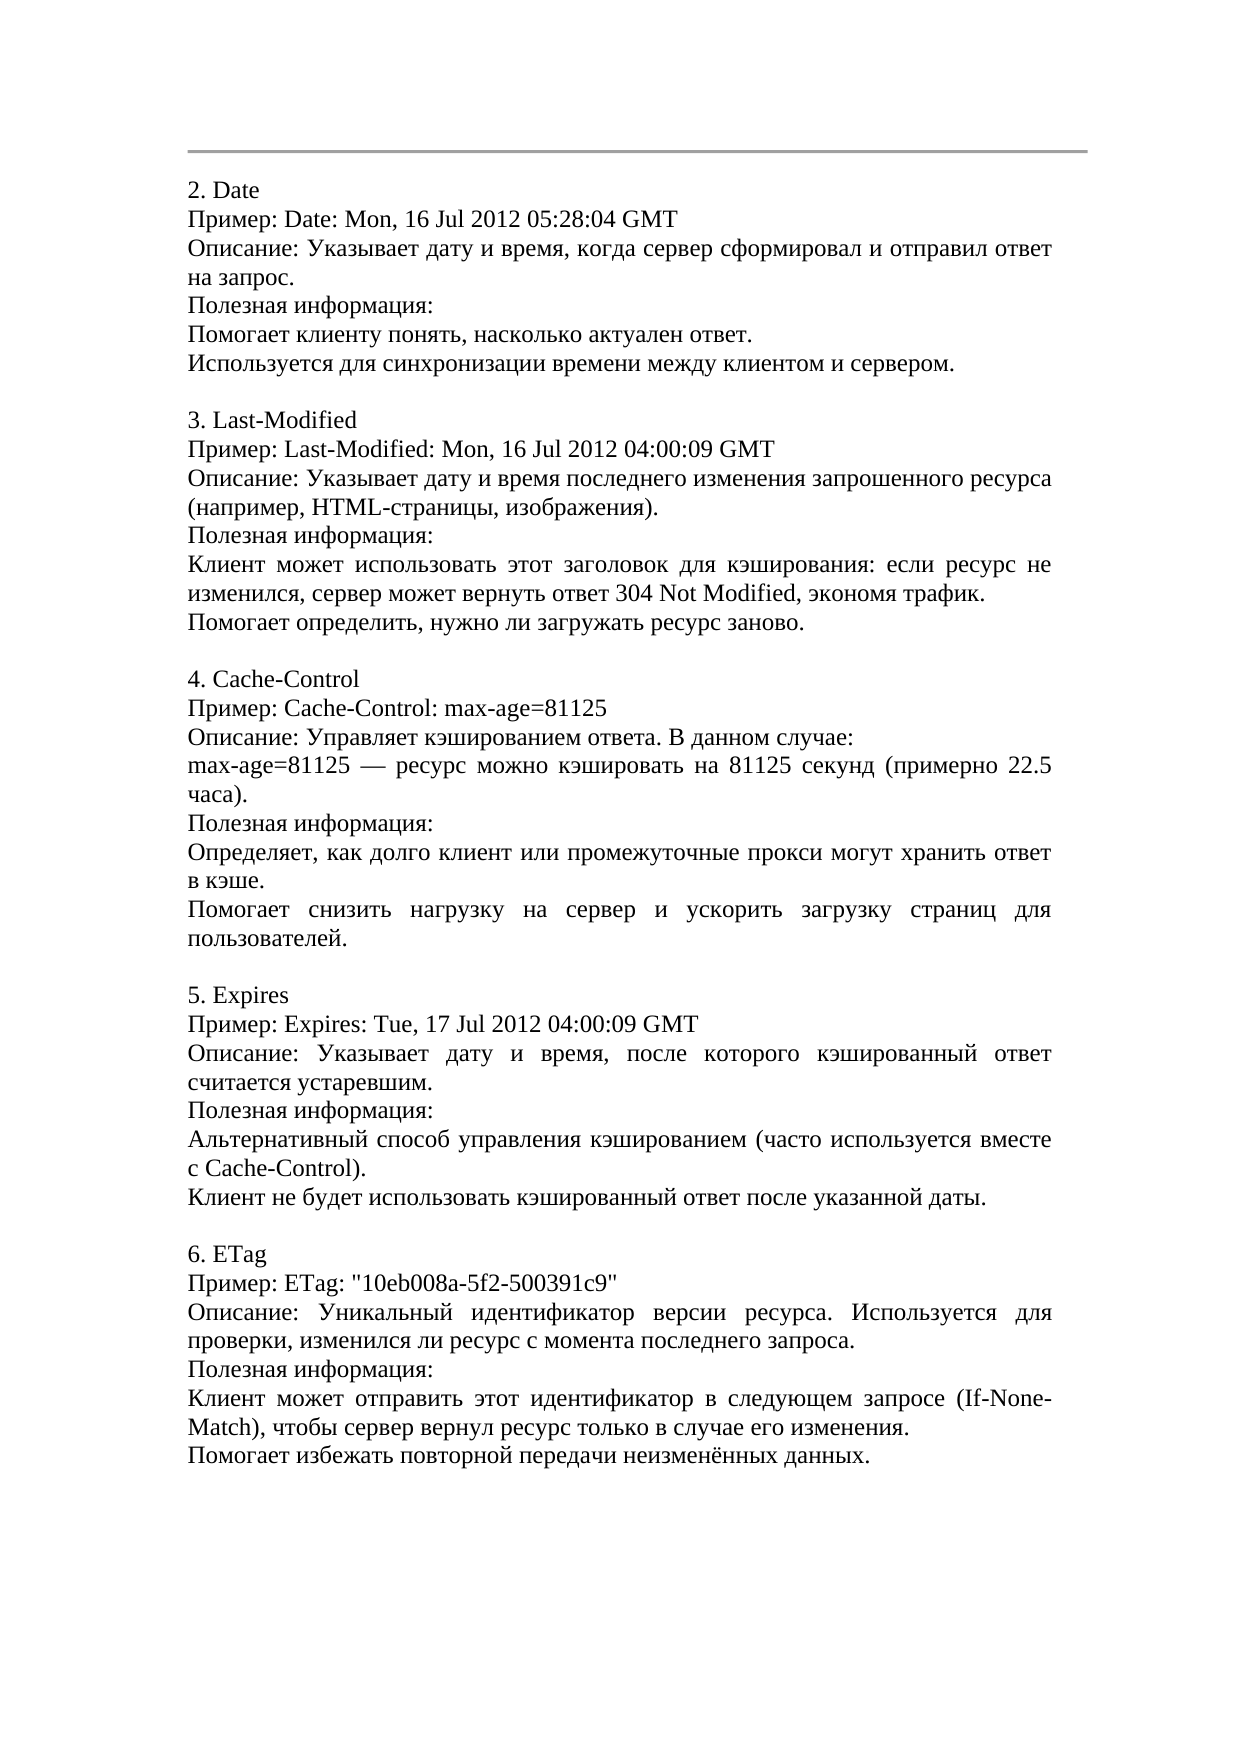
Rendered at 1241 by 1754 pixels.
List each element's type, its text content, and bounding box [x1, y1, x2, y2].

text max-age=81125 — ресурс можно кэшировать на 81125 секунд (примерно 22.5 часа). [187, 750, 1053, 808]
text 6. ETag [187, 1239, 1053, 1268]
text Клиент может отправить этот идентификатор в следующем запросе (If-None-Match), чтобы сервер вернул ресурс только в случае его изменения. [187, 1383, 1053, 1440]
text Описание: Указывает дату и время последнего изменения запрошенного ресурса (например, HTML-страницы, изображения). [187, 463, 1053, 520]
text Пример: Expires: Tue, 17 Jul 2012 04:00:09 GMT [187, 1009, 1053, 1038]
text Полезная информация: [187, 290, 1053, 319]
text Альтернативный способ управления кэшированием (часто используется вместе с Cache-Control). [187, 1124, 1053, 1182]
text Пример: Last-Modified: Mon, 16 Jul 2012 04:00:09 GMT [187, 434, 1053, 463]
text Описание: Уникальный идентификатор версии ресурса. Используется для проверки, изменился ли ресурс с момента последнего запроса. [187, 1297, 1053, 1354]
text Описание: Указывает дату и время, после которого кэшированный ответ считается устаревшим. [187, 1038, 1053, 1095]
text Полезная информация: [187, 808, 1053, 837]
text Помогает избежать повторной передачи неизменённых данных. [187, 1440, 1053, 1469]
text Клиент не будет использовать кэшированный ответ после указанной даты. [187, 1182, 1053, 1210]
text Помогает определить, нужно ли загружать ресурс заново. [187, 607, 1053, 635]
text Полезная информация: [187, 520, 1053, 549]
text 5. Expires [187, 980, 1053, 1009]
text Полезная информация: [187, 1095, 1053, 1124]
text 2. Date [187, 175, 1053, 204]
text Пример: ETag: "10eb008a-5f2-500391c9" [187, 1268, 1053, 1297]
text Помогает снизить нагрузку на сервер и ускорить загрузку страниц для пользователей. [187, 894, 1053, 952]
text Помогает клиенту понять, насколько актуален ответ. [187, 319, 1053, 348]
text 3. Last-Modified [187, 405, 1053, 434]
text Полезная информация: [187, 1354, 1053, 1383]
text Описание: Управляет кэшированием ответа. В данном случае: [187, 722, 1053, 750]
text Клиент может использовать этот заголовок для кэширования: если ресурс не изменился, сервер может вернуть ответ 304 Not Modified, экономя трафик. [187, 549, 1053, 607]
text Пример: Date: Mon, 16 Jul 2012 05:28:04 GMT [187, 204, 1053, 233]
text 4. Cache-Control [187, 664, 1053, 693]
text Используется для синхронизации времени между клиентом и сервером. [187, 348, 1053, 377]
text Пример: Cache-Control: max-age=81125 [187, 693, 1053, 722]
text Описание: Указывает дату и время, когда сервер сформировал и отправил ответ на запрос. [187, 233, 1053, 290]
text Определяет, как долго клиент или промежуточные прокси могут хранить ответ в кэше. [187, 837, 1053, 894]
